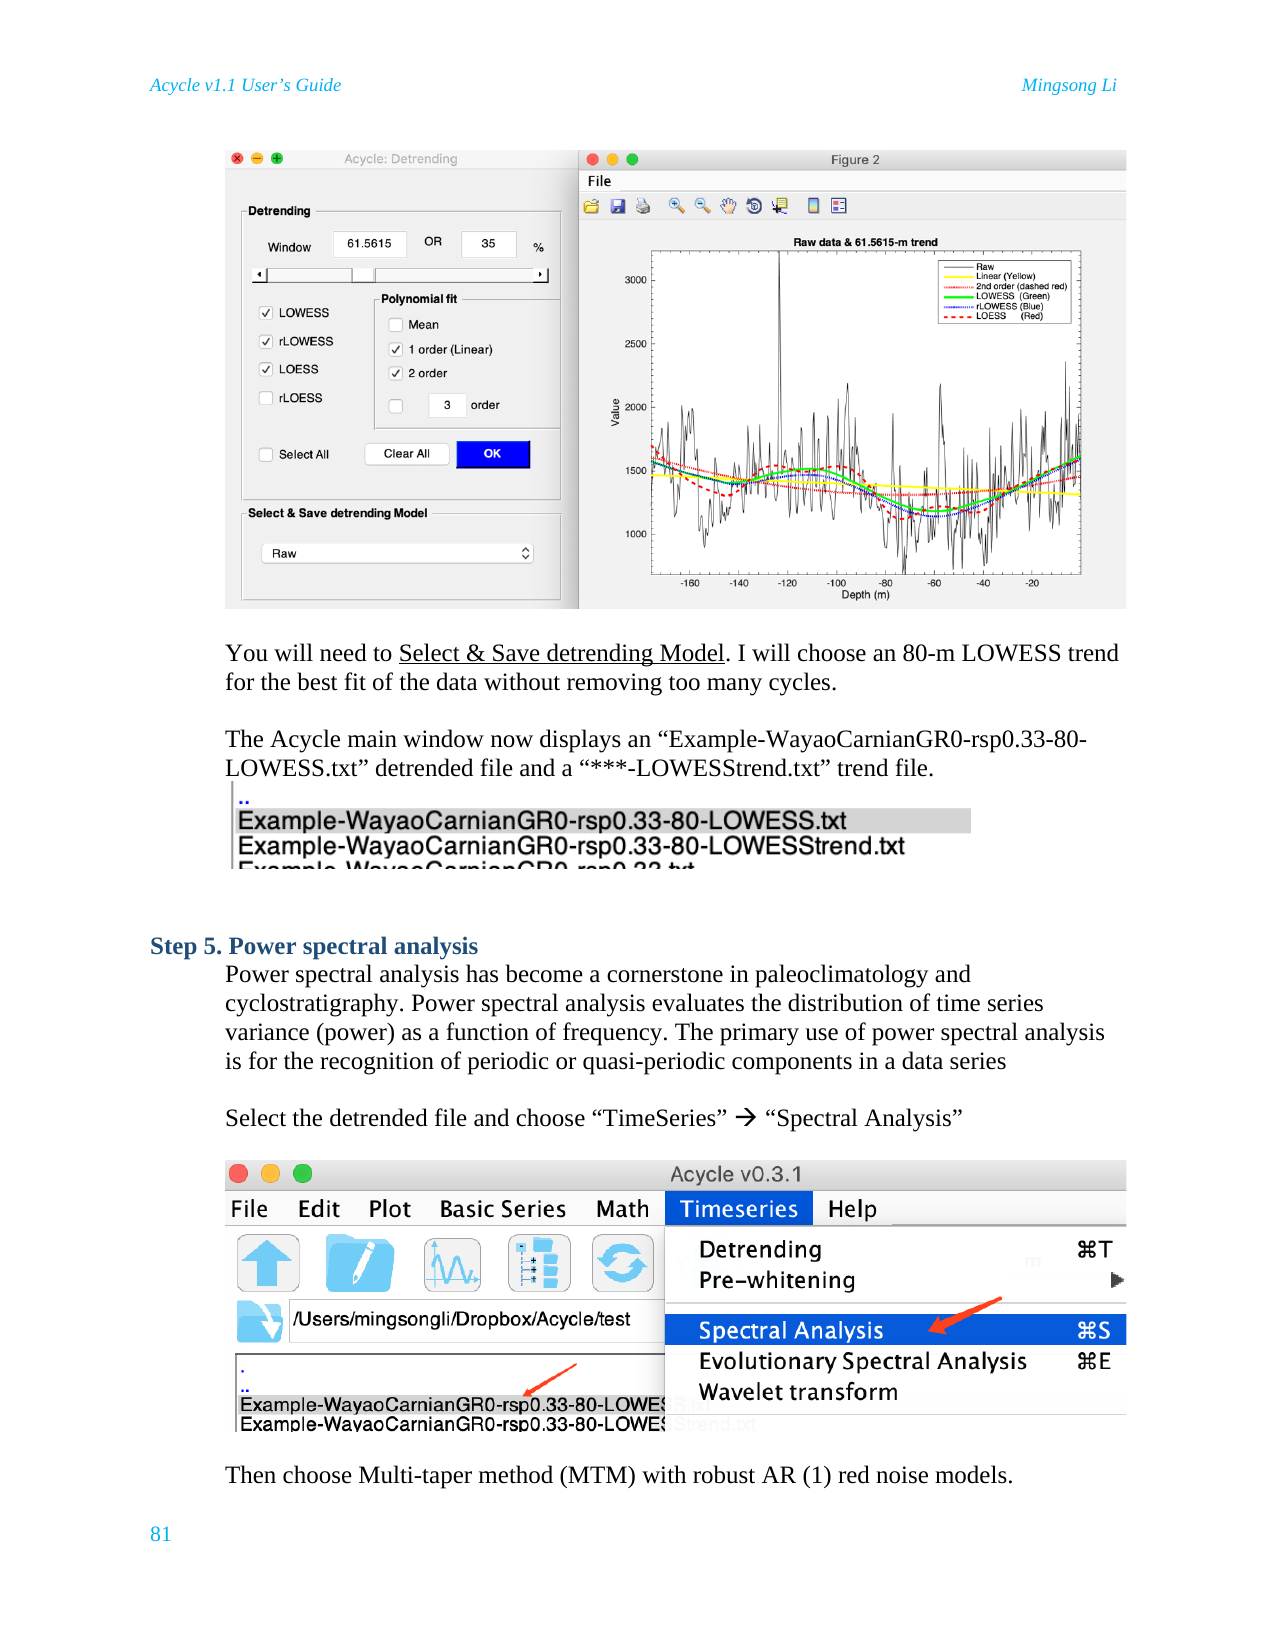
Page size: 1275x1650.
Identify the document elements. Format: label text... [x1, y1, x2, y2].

picture [225, 781, 971, 869]
picture [151, 81, 157, 89]
text Power spectral analysis has become a cornerstone in paleoclimatology and cyclostratigraphy. Power spectral analysis evaluates the distribution of time series variance (power) as a function of frequency. The primary use of power spectral analysis is for the recognition of periodic or quasi-periodic components in a data series [225, 959, 1125, 1074]
text Select the detrended file and choose “TimeSeries” “Spectral Analysis” [225, 1103, 1125, 1132]
text The Acycle main window now displays an “Example-WayaoCarnianGR0-rsp0.33-80-LOWESS.txt” detrended file and a “***-LOWESStrend.txt” trend file. [225, 724, 1125, 782]
picture [225, 150, 1127, 609]
text Then choose Multi-taper method (MTM) with robust AR (1) red noise models. [225, 1460, 1125, 1489]
text You will need to Select & Save detrending Model. I will choose an 80-m LOWESS trend for the best fit of the data without removing too many cycles. [225, 638, 1125, 695]
picture [225, 1160, 1127, 1432]
subtitle Step 5. Power spectral analysis [150, 931, 1125, 959]
